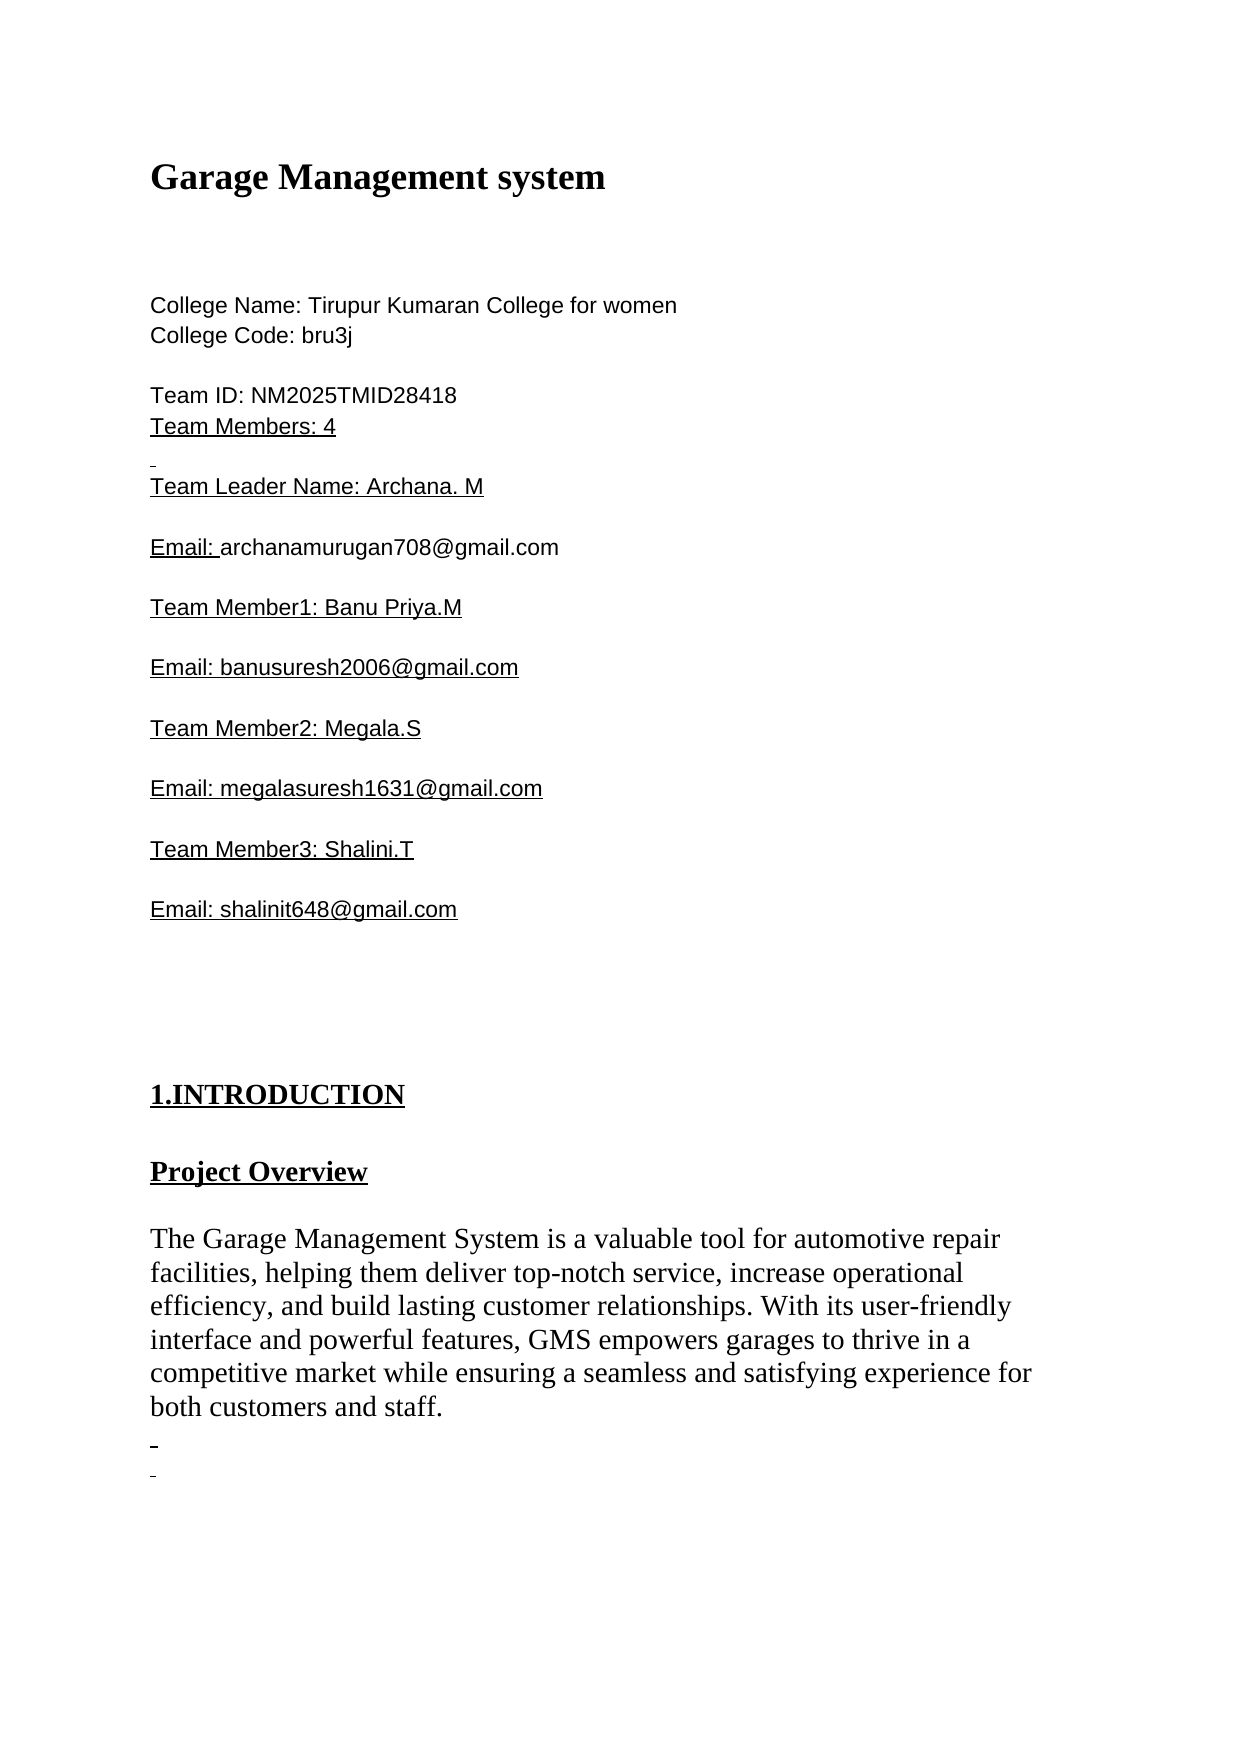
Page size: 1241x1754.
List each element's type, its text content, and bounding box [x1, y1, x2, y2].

text Email: archanamurugan708@gmail.com [150, 533, 1090, 560]
text College Name: Tirupur Kumaran College for women [150, 292, 1090, 318]
text Project Overview [150, 1154, 1090, 1188]
text Team Leader Name: Archana. M [150, 473, 1090, 499]
text Email: banusuresh2006@gmail.com [150, 654, 1090, 681]
text Team Members: 4 [150, 413, 1090, 439]
text The Garage Management System is a valuable tool for automotive repair facilities, helping them deliver top-notch service, increase operational efficiency, and build lasting customer relationships. With its user-friendly interface and powerful features, GMS empowers garages to thrive in a competitive market while ensuring a seamless and satisfying experience for both customers and staff. [150, 1221, 1090, 1423]
text Team ID: NM2025TMID28418 [150, 382, 1090, 409]
text Email: megalasuresh1631@gmail.com [150, 775, 1090, 801]
text College Code: bru3j [150, 322, 1090, 348]
text Team Member1: Banu Priya.M [150, 594, 1090, 620]
text Garage Management system [150, 154, 1090, 197]
text Email: shalinit648@gmail.com [150, 896, 1090, 922]
text Team Member2: Megala.S [150, 715, 1090, 741]
text 1.INTRODUCTION [150, 1077, 1090, 1111]
text Team Member3: Shalini.T [150, 836, 1090, 862]
